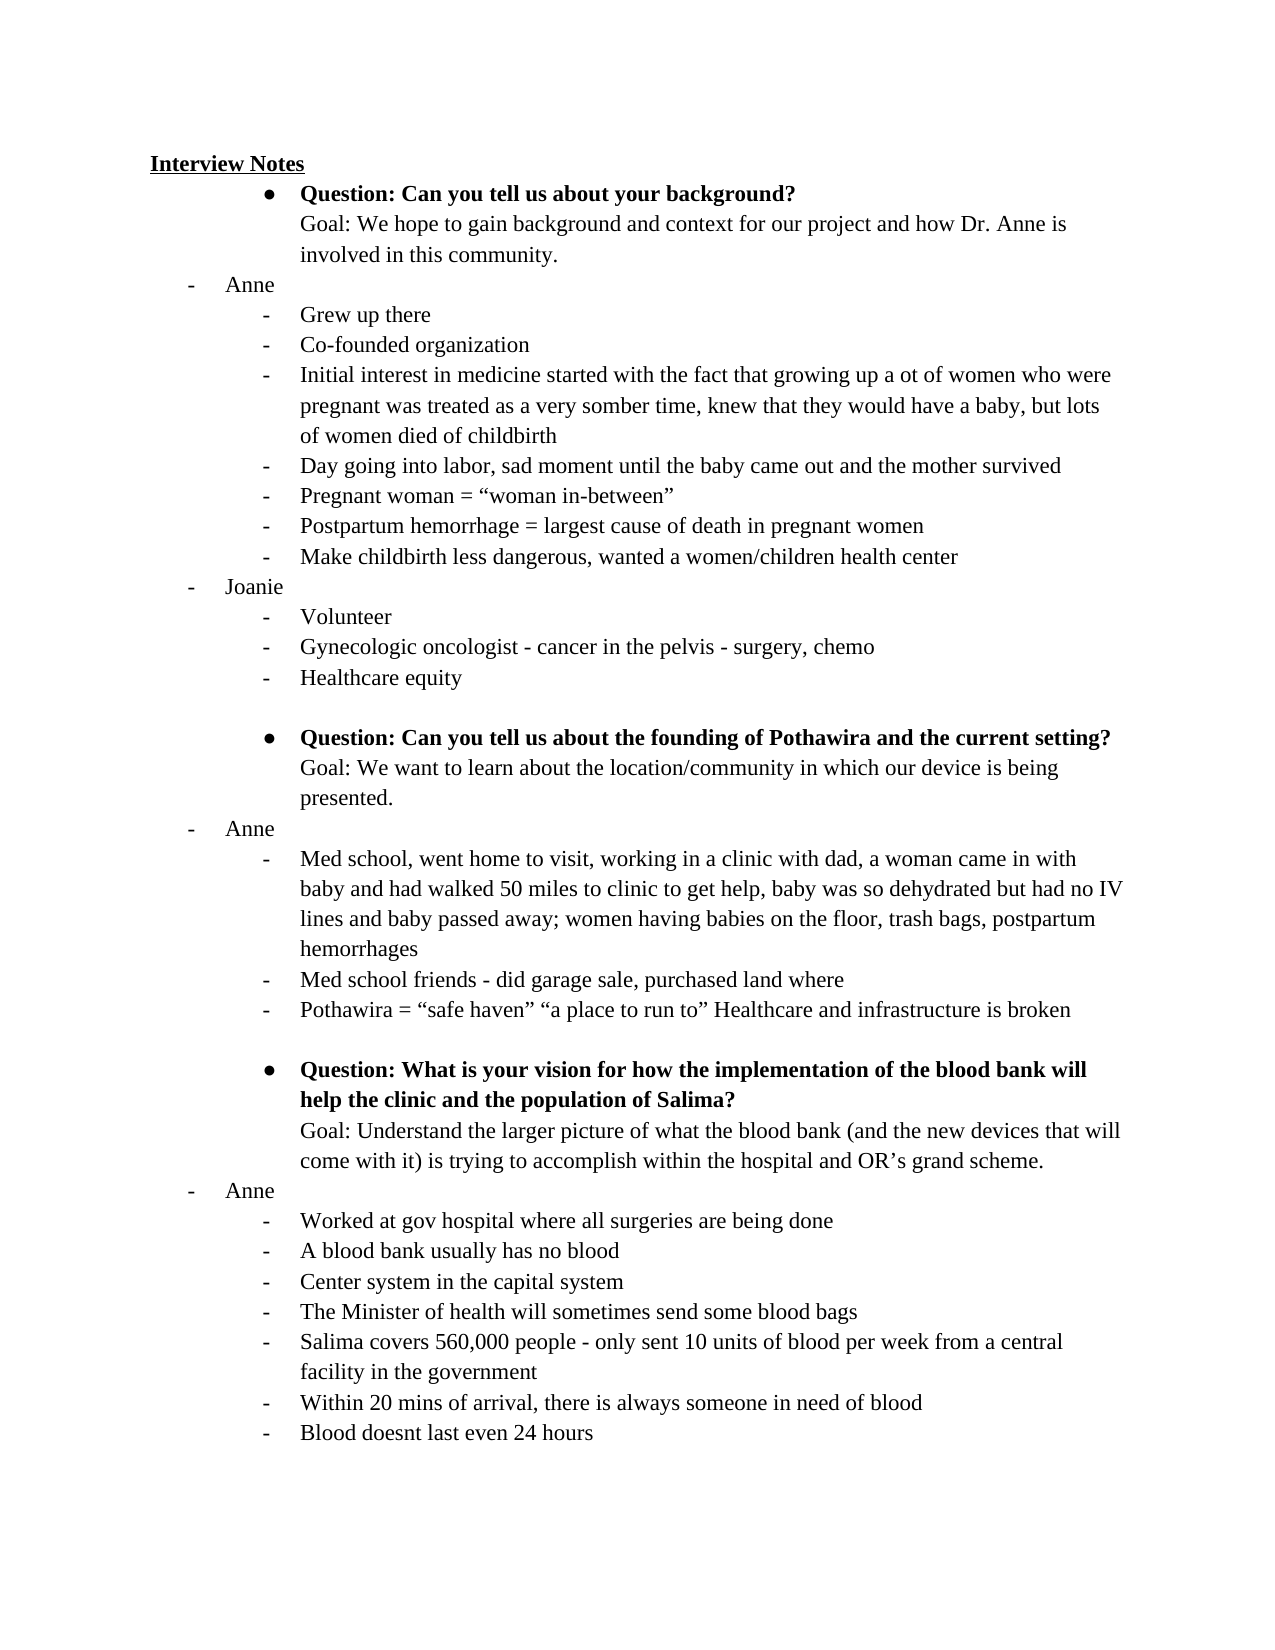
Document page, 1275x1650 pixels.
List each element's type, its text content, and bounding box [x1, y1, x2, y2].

list Within 20 mins of arrival, there is always someone in need of blood [262, 1388, 1125, 1415]
list Joanie [187, 573, 1125, 599]
list Co-founded organization [262, 331, 1125, 358]
list Volunteer [262, 603, 1125, 629]
list A blood bank usually has no blood [262, 1237, 1125, 1264]
list Grew up there [262, 301, 1125, 327]
list Anne [187, 271, 1125, 297]
list Anne [187, 814, 1125, 841]
list Salima covers 560,000 people - only sent 10 units of blood per week from a central facility in the government [262, 1328, 1125, 1385]
list Make childbirth less dangerous, wanted a women/children health center [262, 543, 1125, 569]
list Initial interest in medicine started with the fact that growing up a ot of women who were pregnant was treated as a very somber time, knew that they would have a baby, but lots of women died of childbirth [262, 361, 1125, 448]
list Worked at gov hospital where all surgeries are being done [262, 1207, 1125, 1234]
list The Minister of health will sometimes send some blood bags [262, 1298, 1125, 1324]
list Question: Can you tell us about the founding of Pothawira and the current setting? Goal: We want to learn about the location/community in which our device is being presented. [262, 724, 1125, 811]
list Med school, went home to visit, working in a clinic with dad, a woman came in with baby and had walked 50 miles to clinic to get help, baby was so dehydrated but had no IV lines and baby passed away; women having babies on the floor, trash bags, postpartum hemorrhages [262, 845, 1125, 962]
list Gynecologic oncologist - cancer in the pelvis - surgery, chemo [262, 633, 1125, 660]
list Pregnant woman = “woman in-between” [262, 482, 1125, 509]
list Question: Can you tell us about your background? Goal: We hope to gain background and context for our project and how Dr. Anne is involved in this community. [262, 180, 1125, 267]
list Med school friends - did garage sale, purchased land where [262, 966, 1125, 992]
list Blood doesnt last even 24 hours [262, 1419, 1125, 1445]
list Anne [187, 1177, 1125, 1203]
list Question: What is your vision for how the implementation of the blood bank will help the clinic and the population of Salima? Goal: Understand the larger picture of what the blood bank (and the new devices that will come with it) is trying to accomplish within the hospital and OR’s grand scheme. [262, 1056, 1125, 1173]
list Day going into labor, sad moment until the baby came out and the mother survived [262, 452, 1125, 478]
list Pothawira = “safe haven” “a place to run to” Healthcare and infrastructure is broken [262, 996, 1125, 1022]
list Center system in the capital system [262, 1268, 1125, 1294]
list Healthcare equity [262, 663, 1125, 690]
list Postpartum hemorrhage = largest cause of death in pregnant women [262, 512, 1125, 539]
text Interview Notes [150, 150, 1125, 176]
